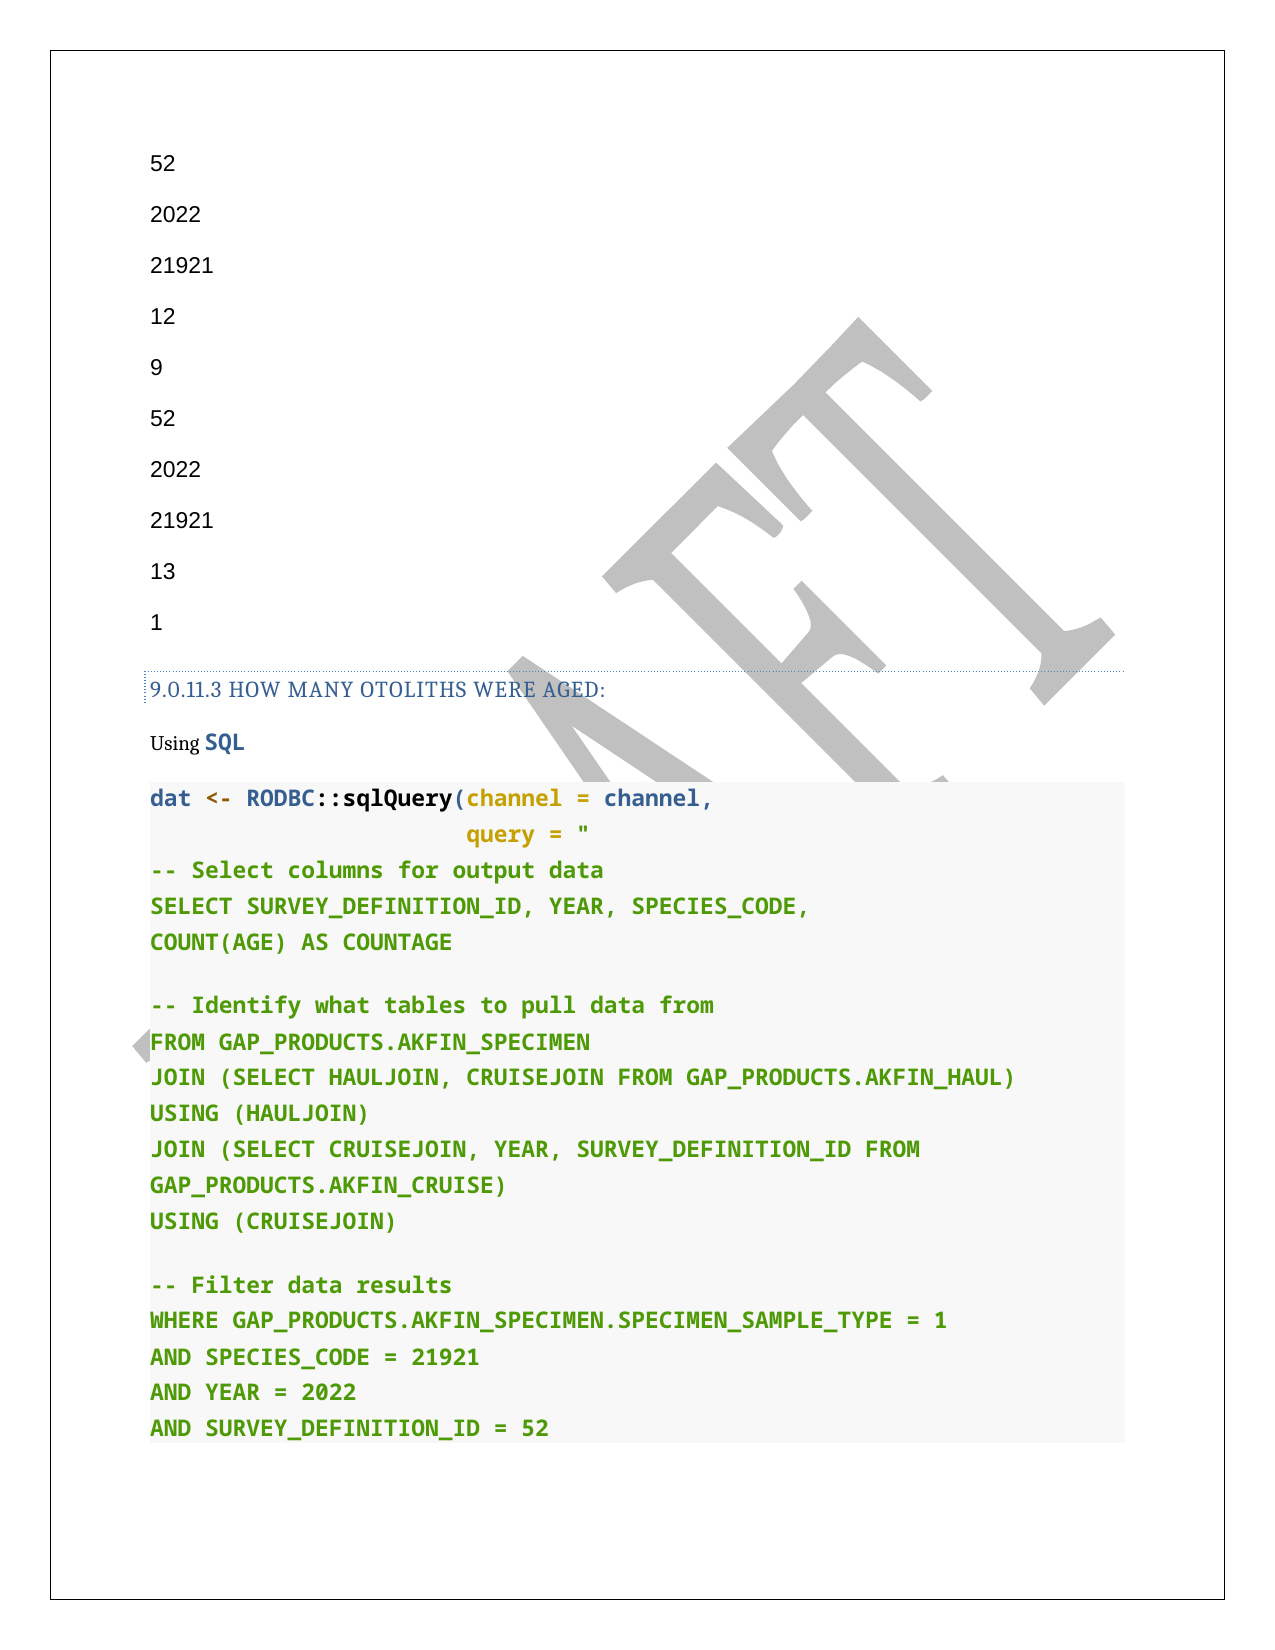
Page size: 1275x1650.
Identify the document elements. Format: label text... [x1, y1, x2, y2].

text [150, 782, 1125, 1443]
subtitle 9.0.11.3 How many otoliths were aged: [144, 671, 1125, 703]
text Using SQL [150, 726, 1125, 757]
